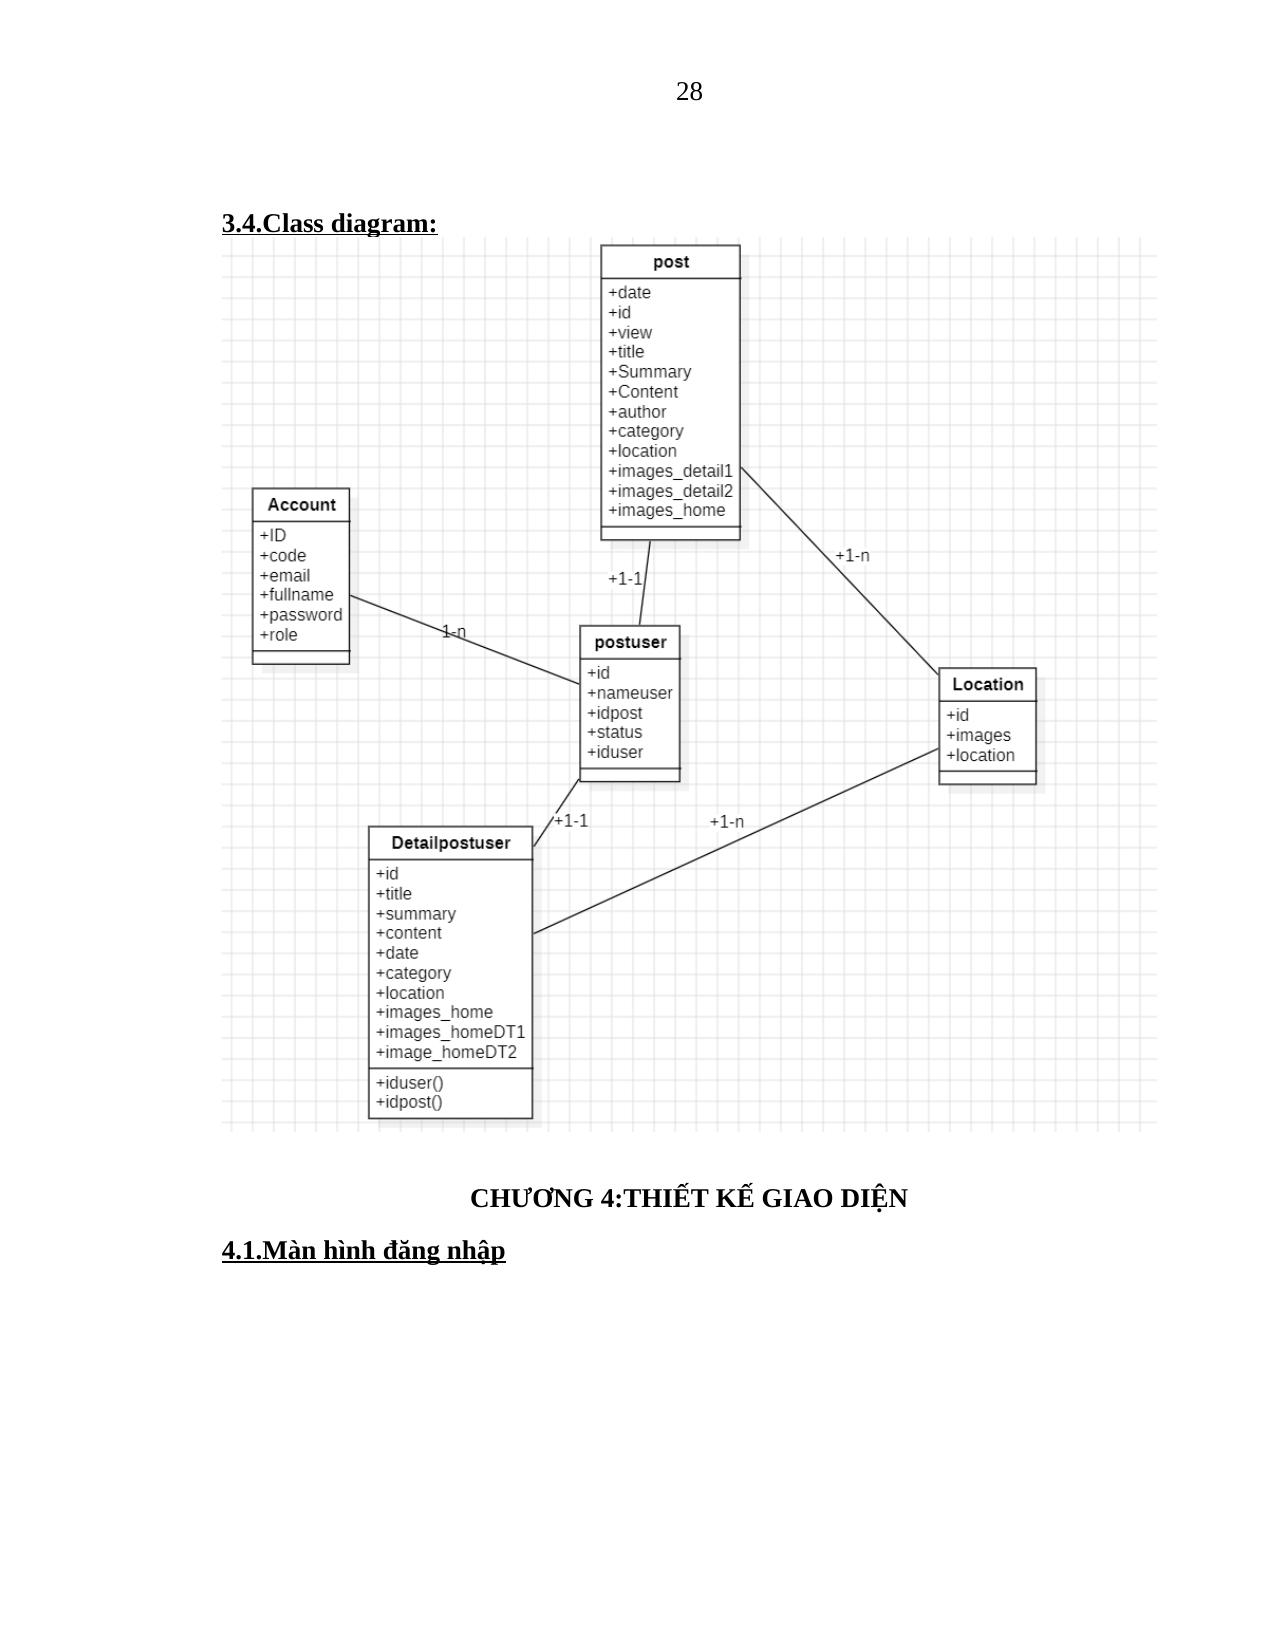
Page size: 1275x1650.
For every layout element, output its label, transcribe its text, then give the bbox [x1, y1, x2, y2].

subtitle 4.1.Màn hình đăng nhập [222, 1234, 1157, 1265]
subtitle CHƯƠNG 4:THIẾT KẾ GIAO DIỆN [222, 1182, 1157, 1213]
picture [221, 237, 1157, 1132]
subtitle 3.4.Class diagram: [222, 207, 1157, 237]
